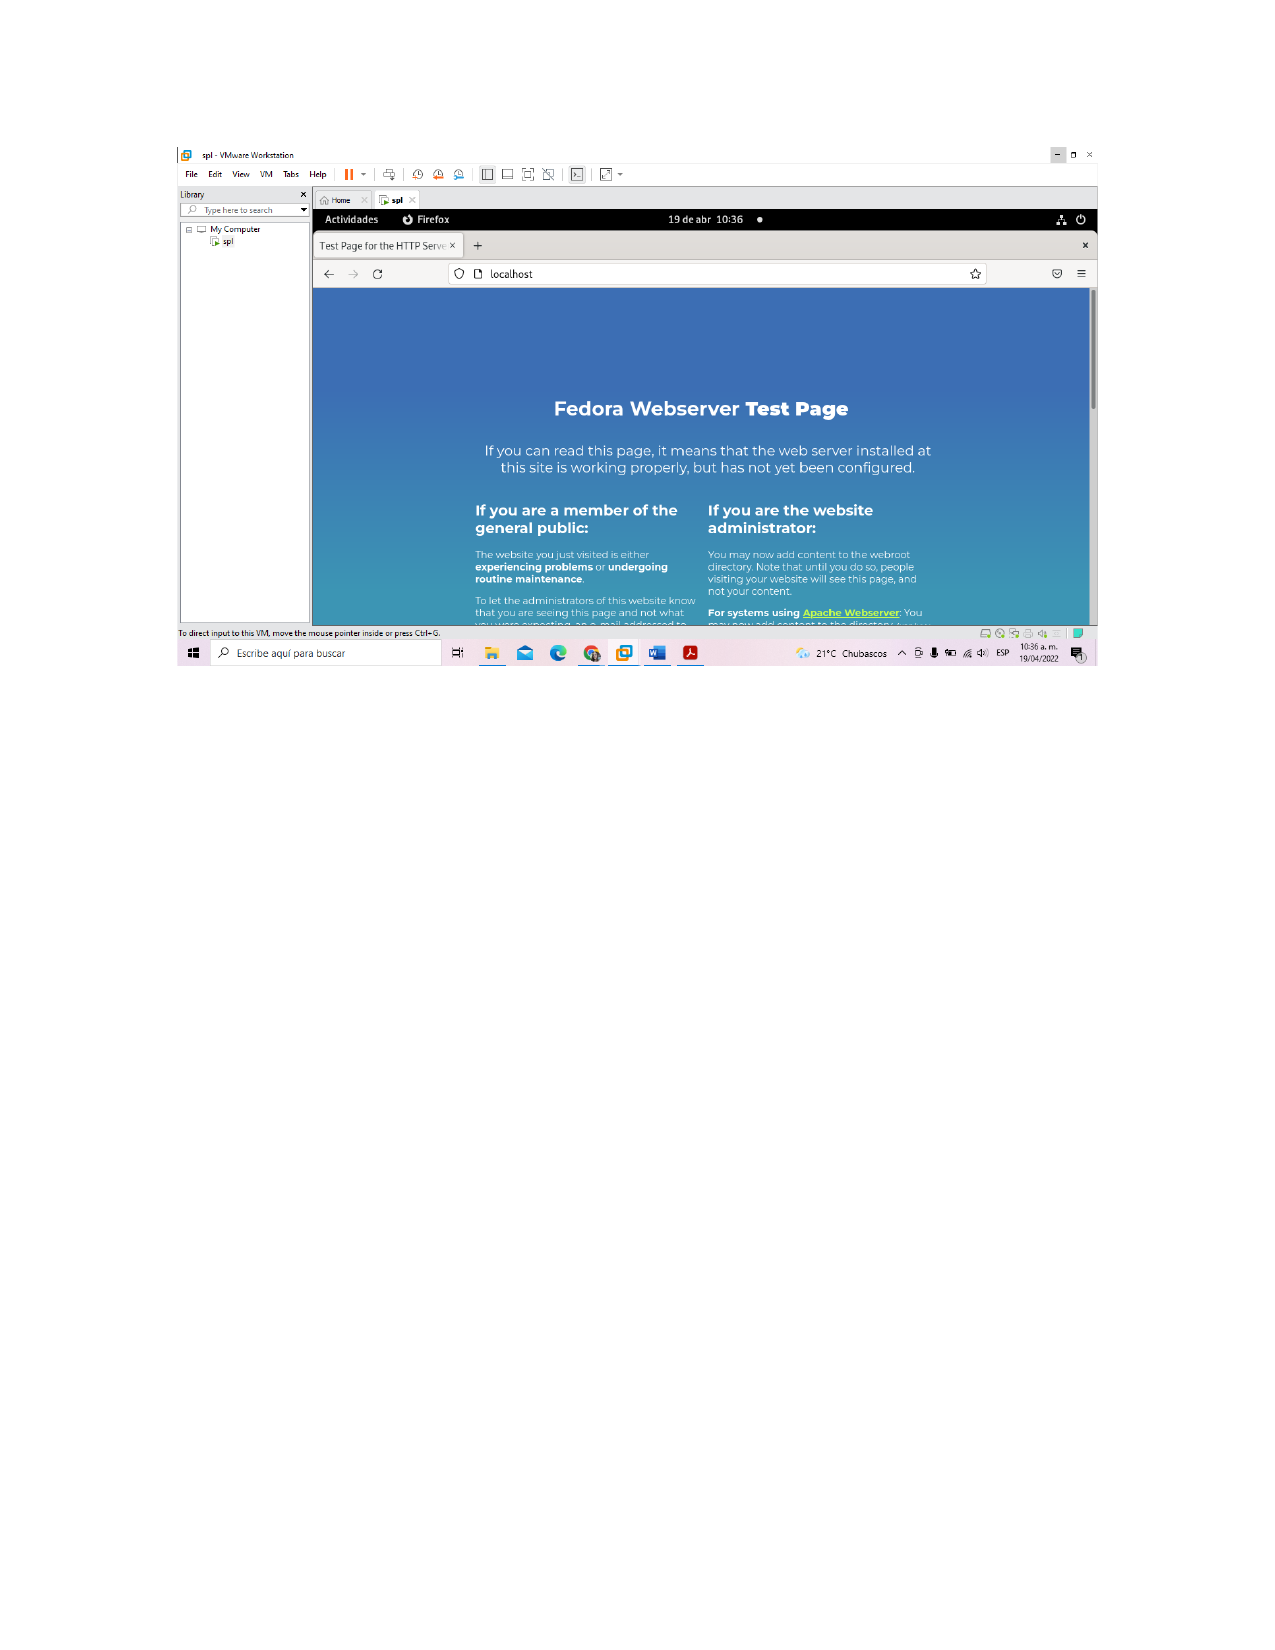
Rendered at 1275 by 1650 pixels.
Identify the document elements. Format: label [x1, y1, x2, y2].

picture [177, 147, 1098, 666]
